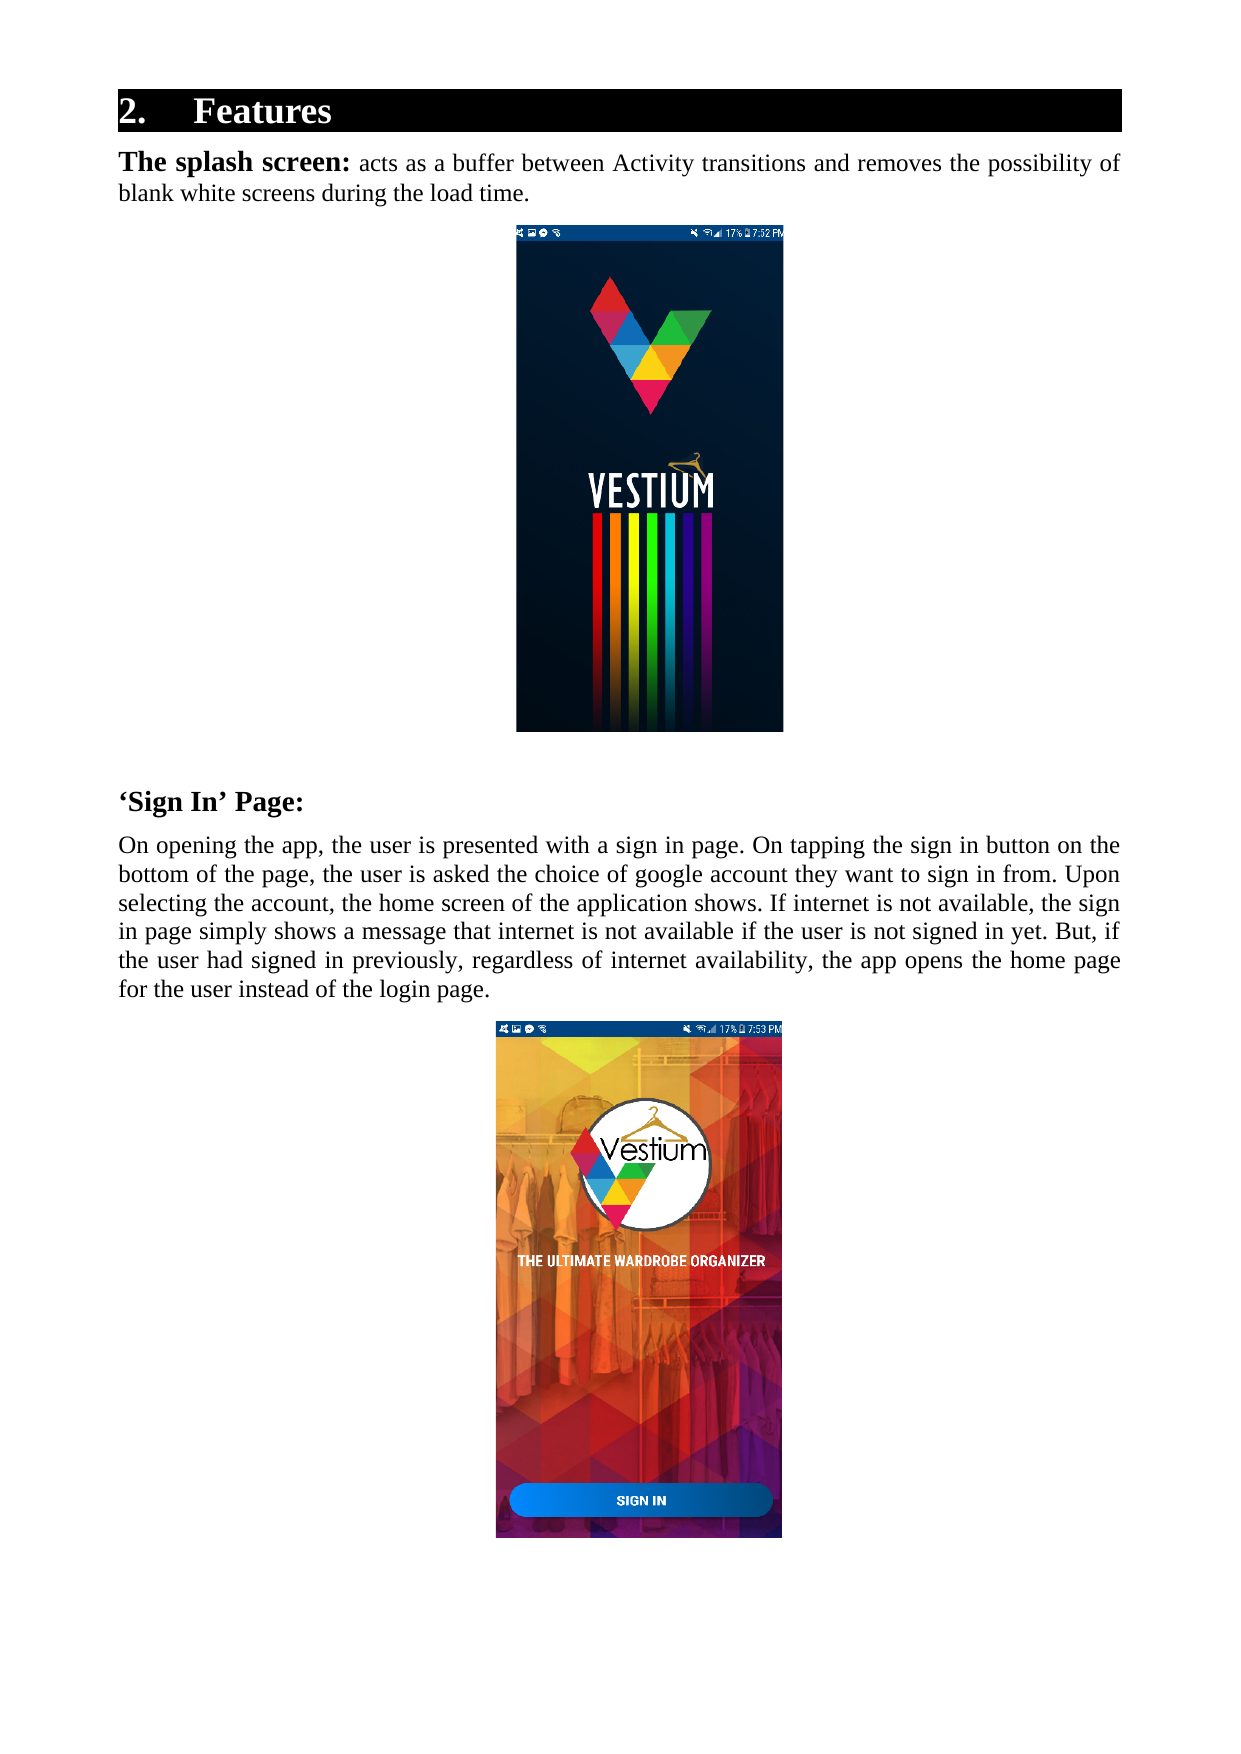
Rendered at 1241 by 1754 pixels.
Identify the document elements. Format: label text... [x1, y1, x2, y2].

text ‘Sign In’ Page: [118, 784, 1122, 818]
subtitle Features [118, 89, 1122, 132]
picture [495, 1021, 782, 1538]
text The splash screen: acts as a buffer between Activity transitions and removes the possibility of blank white screens during the load time. [118, 144, 1122, 207]
picture [514, 225, 784, 728]
text On opening the app, the user is presented with a sign in page. On tapping the sign in button on the bottom of the page, the user is asked the choice of google account they want to sign in from. Upon selecting the account, the home screen of the application shows. If internet is not available, the sign in page simply shows a message that internet is not available if the user is not signed in yet. But, if the user had signed in previously, regardless of internet availability, the app opens the home page for the user instead of the login page. [118, 830, 1122, 1003]
